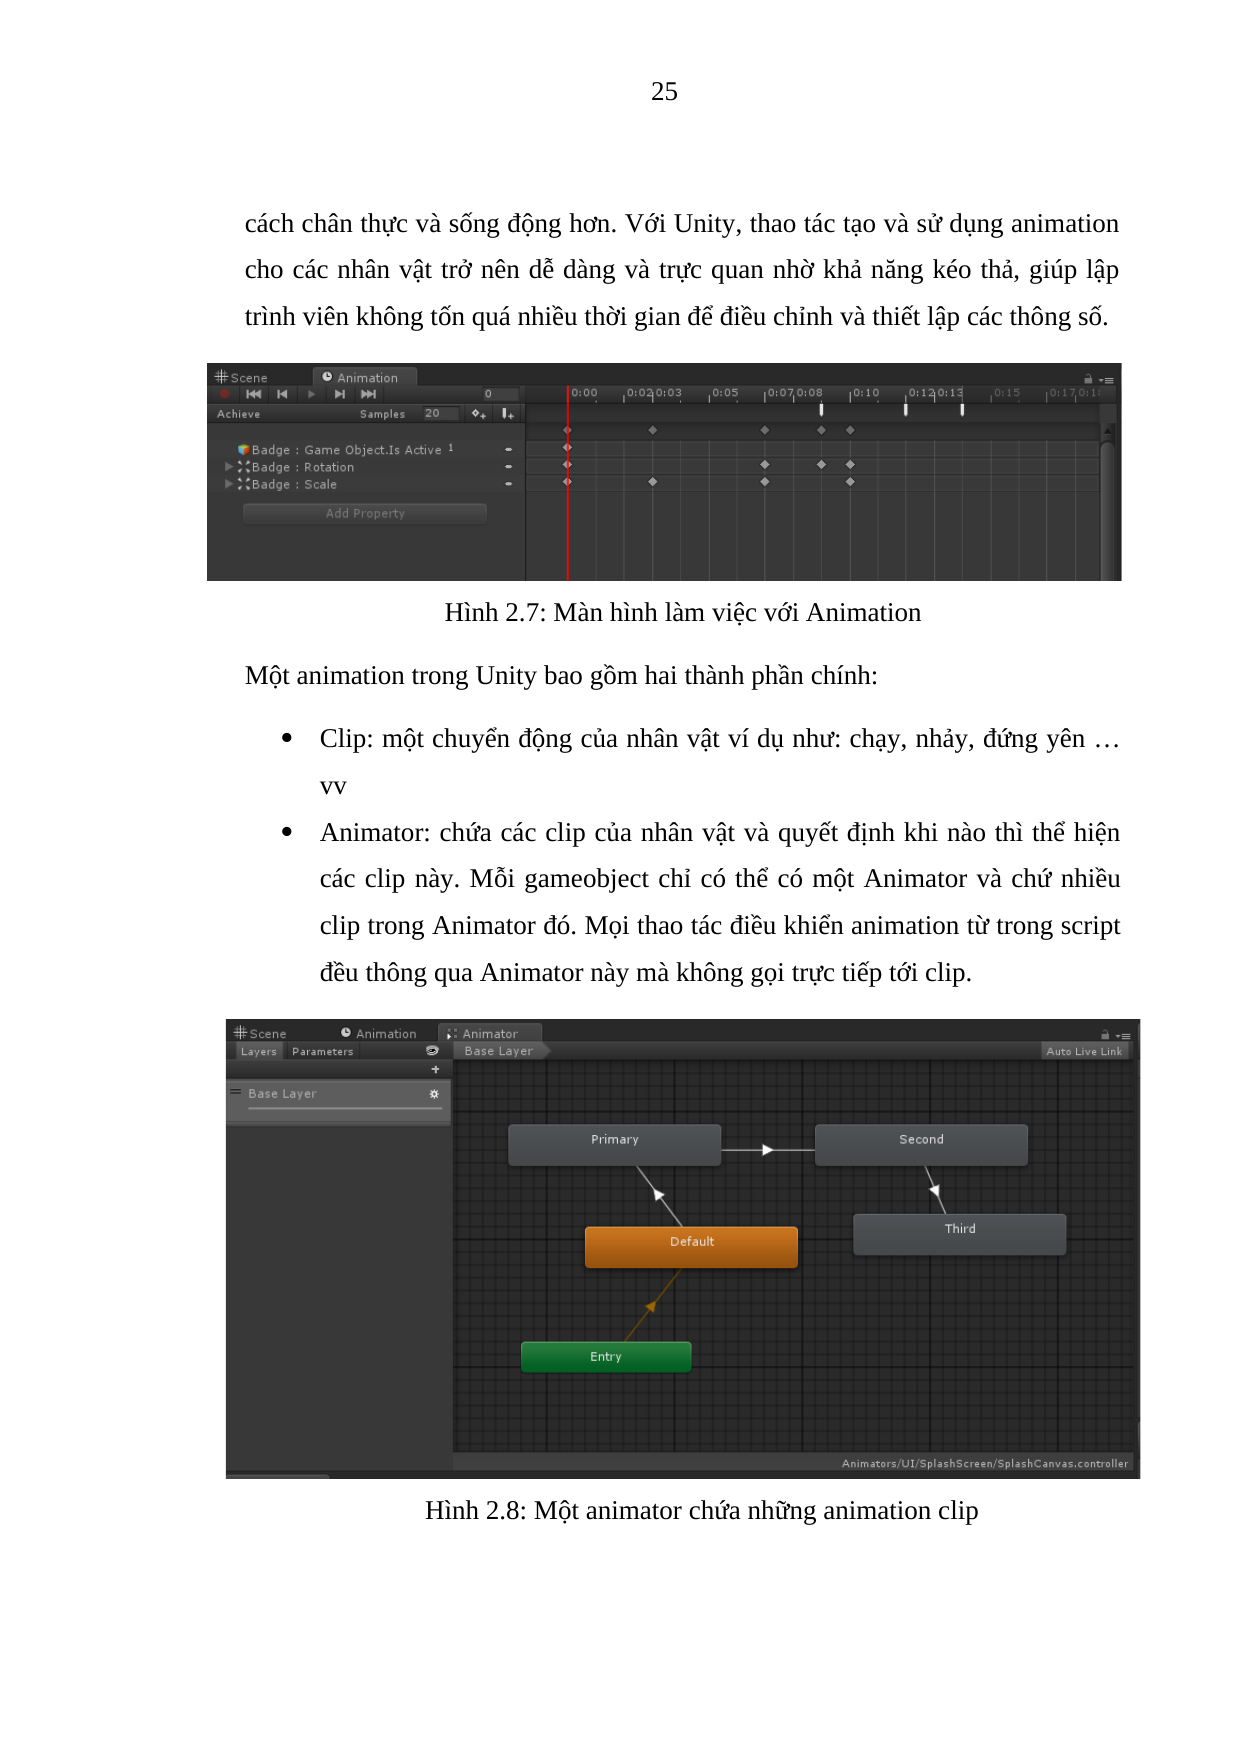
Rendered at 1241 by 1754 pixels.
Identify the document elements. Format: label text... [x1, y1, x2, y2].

list Animator: chứa các clip của nhân vật và quyết định khi nào thì thể hiện các clip này. Mỗi gameobject chỉ có thể có một Animator và chứ nhiều clip trong Animator đó. Mọi thao tác điều khiển animation từ trong script đều thông qua Animator này mà không gọi trực tiếp tới clip. [282, 816, 1122, 987]
text Hình 2.7: Màn hình làm việc với Animation [207, 581, 1122, 627]
list Clip: một chuyển động của nhân vật ví dụ như: chạy, nhảy, đứng yên …vv [282, 722, 1122, 800]
text Một animation trong Unity bao gồm hai thành phần chính: [244, 659, 1122, 690]
picture [225, 1019, 1141, 1479]
text Hình 2.8: Một animator chứa những animation clip [226, 1479, 1122, 1525]
picture [207, 363, 1122, 581]
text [244, 207, 1122, 331]
